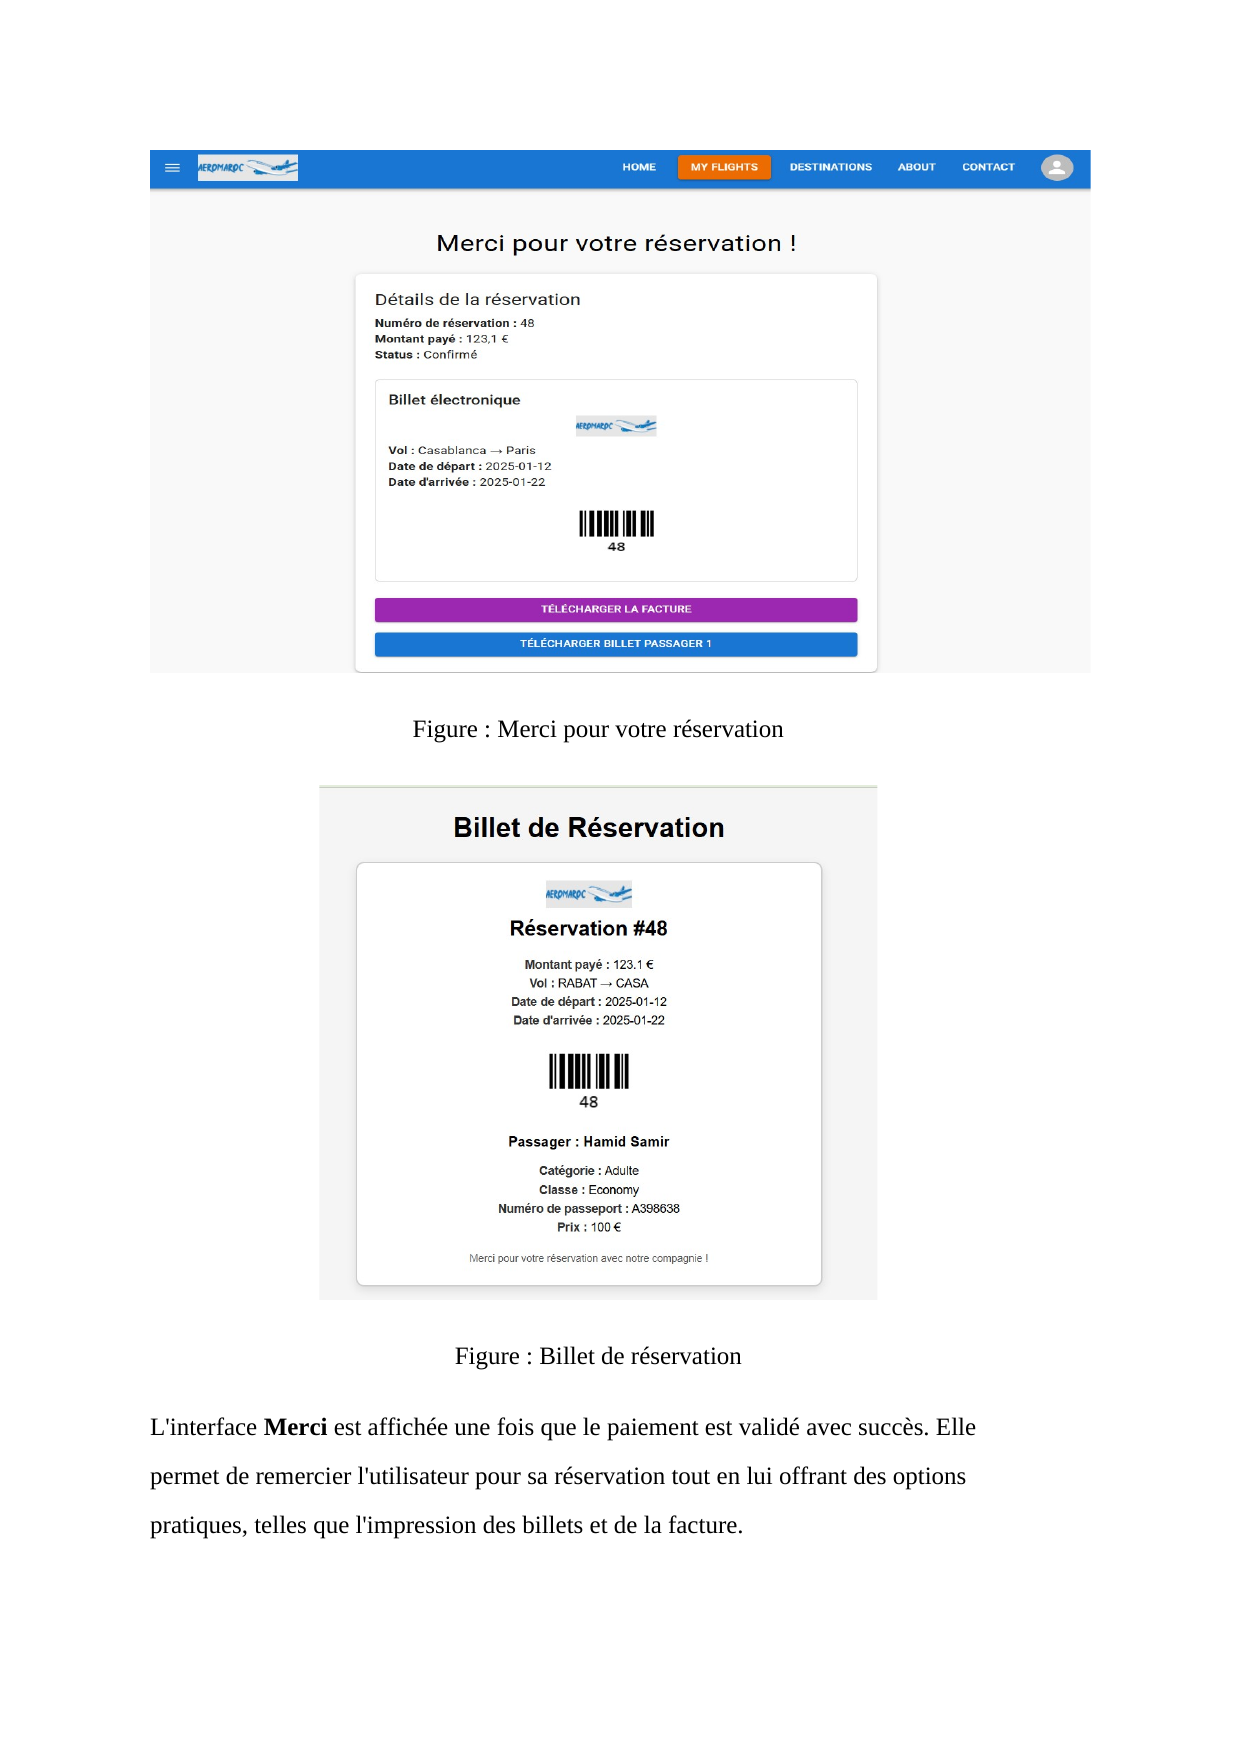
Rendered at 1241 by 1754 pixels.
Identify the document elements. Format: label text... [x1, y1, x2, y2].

text Figure : Merci pour votre réservation [150, 714, 1046, 743]
picture [150, 150, 1091, 673]
text Figure : Billet de réservation [150, 1341, 1046, 1369]
picture [319, 785, 878, 1300]
text L'interface Merci est affichée une fois que le paiement est validé avec succès. Elle permet de remercier l'utilisateur pour sa réservation tout en lui offrant des options pratiques, telles que l'impression des billets et de la facture. [150, 1412, 1046, 1539]
